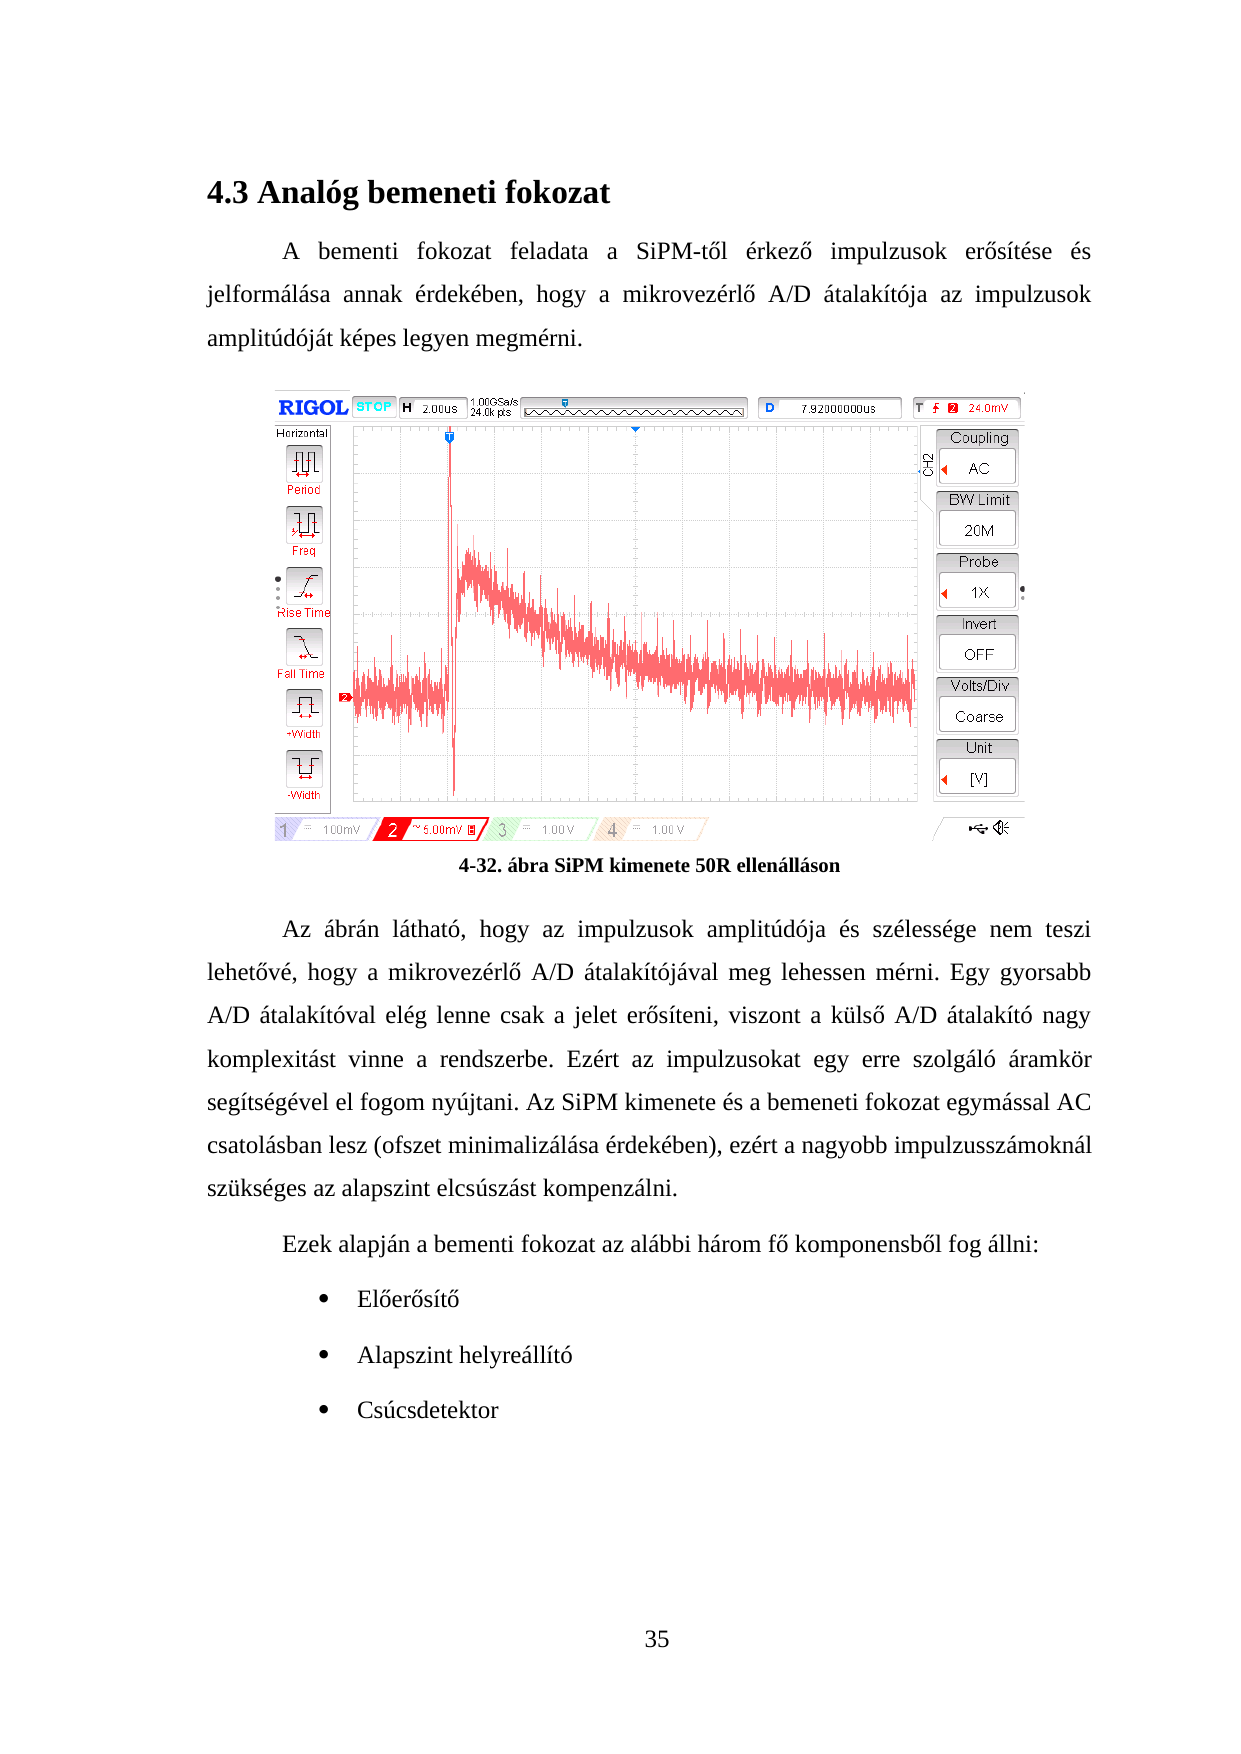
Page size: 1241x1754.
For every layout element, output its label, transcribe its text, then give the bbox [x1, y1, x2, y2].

subtitle Analóg bemeneti fokozat [207, 173, 1092, 211]
text Az ábrán látható, hogy az impulzusok amplitúdója és szélessége nem teszi lehetővé, hogy a mikrovezérlő A/D átalakítójával meg lehessen mérni. Egy gyorsabb A/D átalakítóval elég lenne csak a jelet erősíteni, viszont a külső A/D átalakító nagy komplexitást vinne a rendszerbe. Ezért az impulzusokat egy erre szolgáló áramkör segítségével el fogom nyújtani. Az SiPM kimenete és a bemeneti fokozat egymással AC csatolásban lesz (ofszet minimalizálása érdekében), ezért a nagyobb impulzusszámoknál szükséges az alapszint elcsúszást kompenzálni. [207, 914, 1092, 1202]
list Előerősítő [319, 1284, 1092, 1313]
list Alapszint helyreállító [319, 1340, 1092, 1369]
picture [274, 390, 1025, 841]
text A bementi fokozat feladata a SiPM-től érkező impulzusok erősítése és jelformálása annak érdekében, hogy a mikrovezérlő A/D átalakítója az impulzusok amplitúdóját képes legyen megmérni. [207, 236, 1092, 351]
text Ezek alapján a bementi fokozat az alábbi három fő komponensből fog állni: [207, 1229, 1092, 1257]
list Csúcsdetektor [319, 1396, 1092, 1424]
